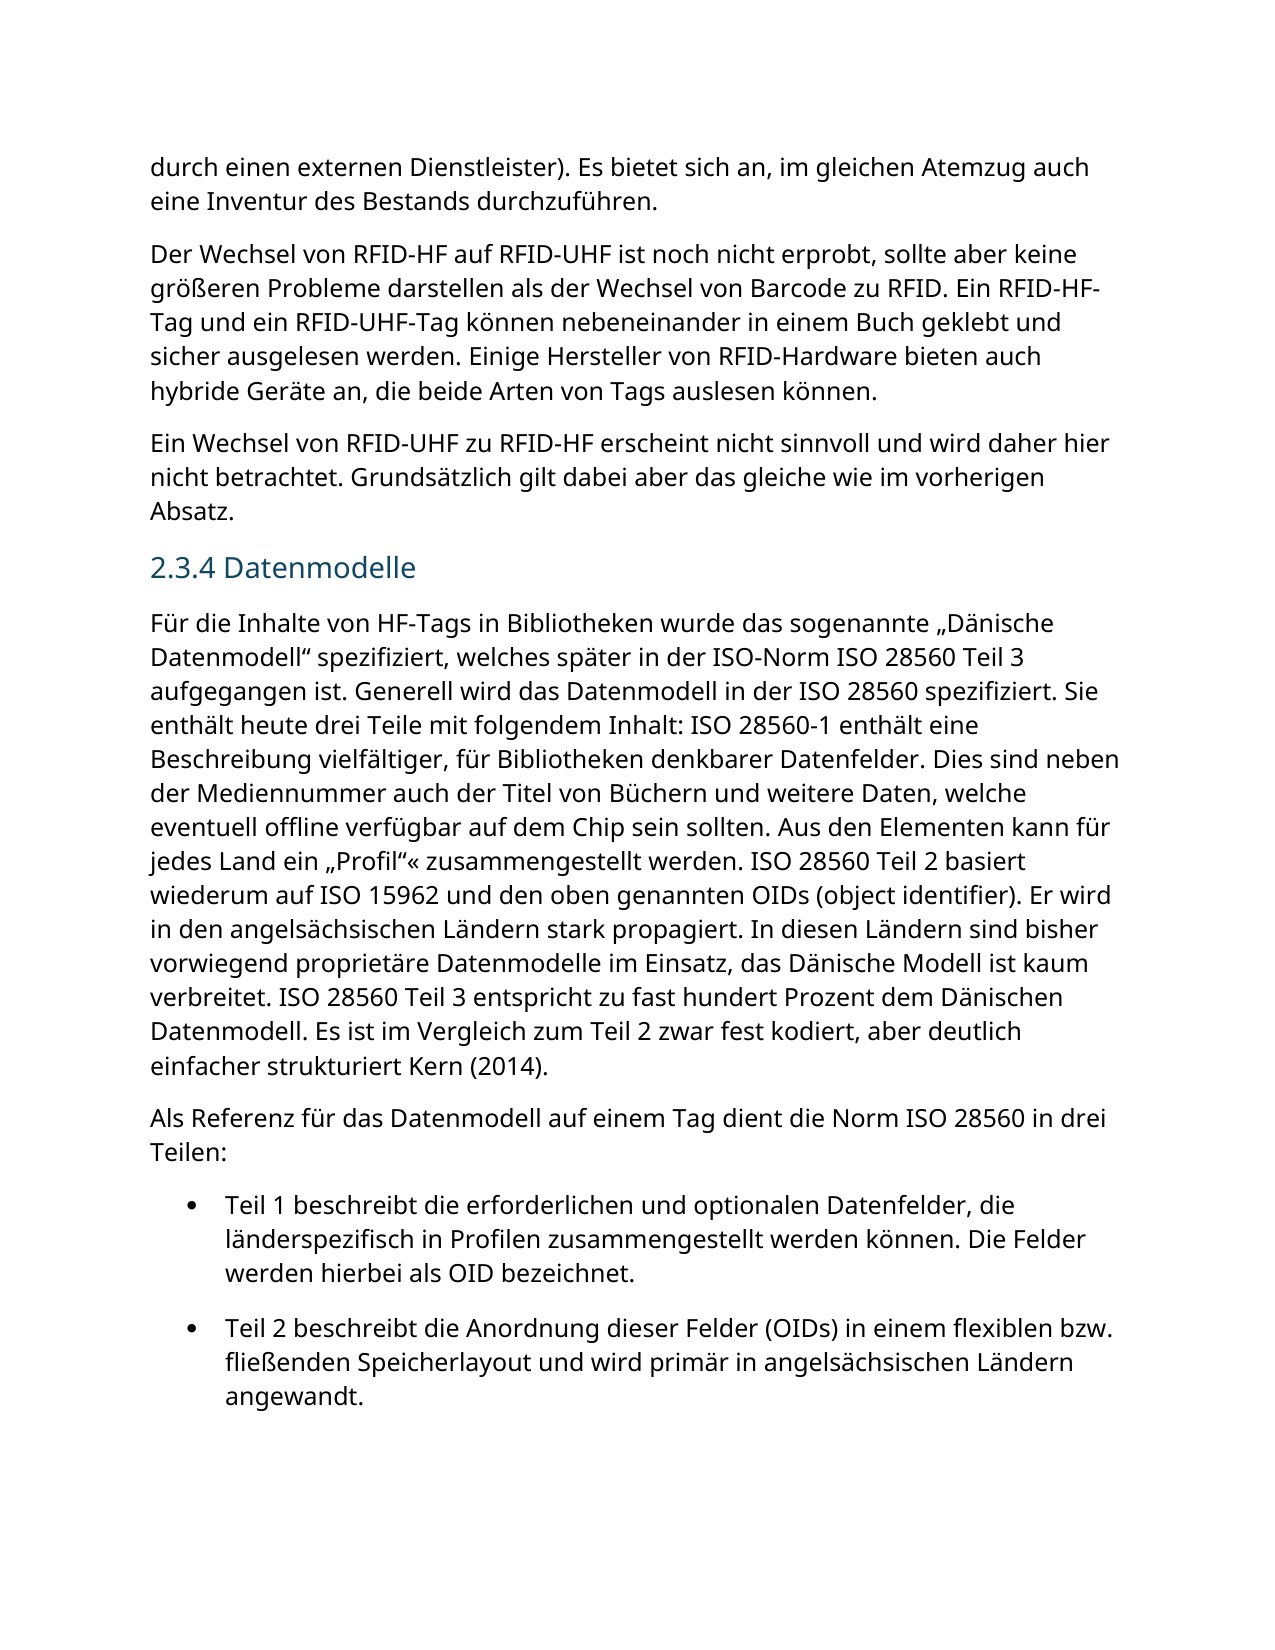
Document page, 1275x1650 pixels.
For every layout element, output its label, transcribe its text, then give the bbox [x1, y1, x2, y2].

text Für die Inhalte von HF-Tags in Bibliotheken wurde das sogenannte „Dänische Datenmodell“ spezifiziert, welches später in der ISO-Norm ISO 28560 Teil 3 aufgegangen ist. Generell wird das Datenmodell in der ISO 28560 spezifiziert. Sie enthält heute drei Teile mit folgendem Inhalt: ISO 28560-1 enthält eine Beschreibung vielfältiger, für Bibliotheken denkbarer Datenfelder. Dies sind neben der Mediennummer auch der Titel von Büchern und weitere Daten, welche eventuell offline verfügbar auf dem Chip sein sollten. Aus den Elementen kann für jedes Land ein „Profil“« zusammengestellt werden. ISO 28560 Teil 2 basiert wiederum auf ISO 15962 und den oben genannten OIDs (object identifier). Er wird in den angelsächsischen Ländern stark propagiert. In diesen Ländern sind bisher vorwiegend proprietäre Datenmodelle im Einsatz, das Dänische Modell ist kaum verbreitet. ISO 28560 Teil 3 entspricht zu fast hundert Prozent dem Dänischen Datenmodell. Es ist im Vergleich zum Teil 2 zwar fest kodiert, aber deutlich einfacher strukturiert Kern (2014). [150, 605, 1125, 1082]
list Teil 2 beschreibt die Anordnung dieser Felder (OIDs) in einem flexiblen bzw. fließenden Speicherlayout und wird primär in angelsächsischen Ländern angewandt. [187, 1311, 1125, 1413]
text Der Wechsel von RFID-HF auf RFID-UHF ist noch nicht erprobt, sollte aber keine größeren Probleme darstellen als der Wechsel von Barcode zu RFID. Ein RFID-HF-Tag und ein RFID-UHF-Tag können nebeneinander in einem Buch geklebt und sicher ausgelesen werden. Einige Hersteller von RFID-Hardware bieten auch hybride Geräte an, die beide Arten von Tags auslesen können. [150, 237, 1125, 407]
list Teil 1 beschreibt die erforderlichen und optionalen Datenfelder, die länderspezifisch in Profilen zusammengestellt werden können. Die Felder werden hierbei als OID bezeichnet. [187, 1188, 1125, 1290]
text Ein Wechsel von RFID-UHF zu RFID-HF erscheint nicht sinnvoll und wird daher hier nicht betrachtet. Grundsätzlich gilt dabei aber das gleiche wie im vorherigen Absatz. [150, 426, 1125, 528]
text Als Referenz für das Datenmodell auf einem Tag dient die Norm ISO 28560 in drei Teilen: [150, 1101, 1125, 1169]
subtitle 2.3.4 Datenmodelle [150, 547, 1125, 587]
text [150, 150, 1125, 218]
